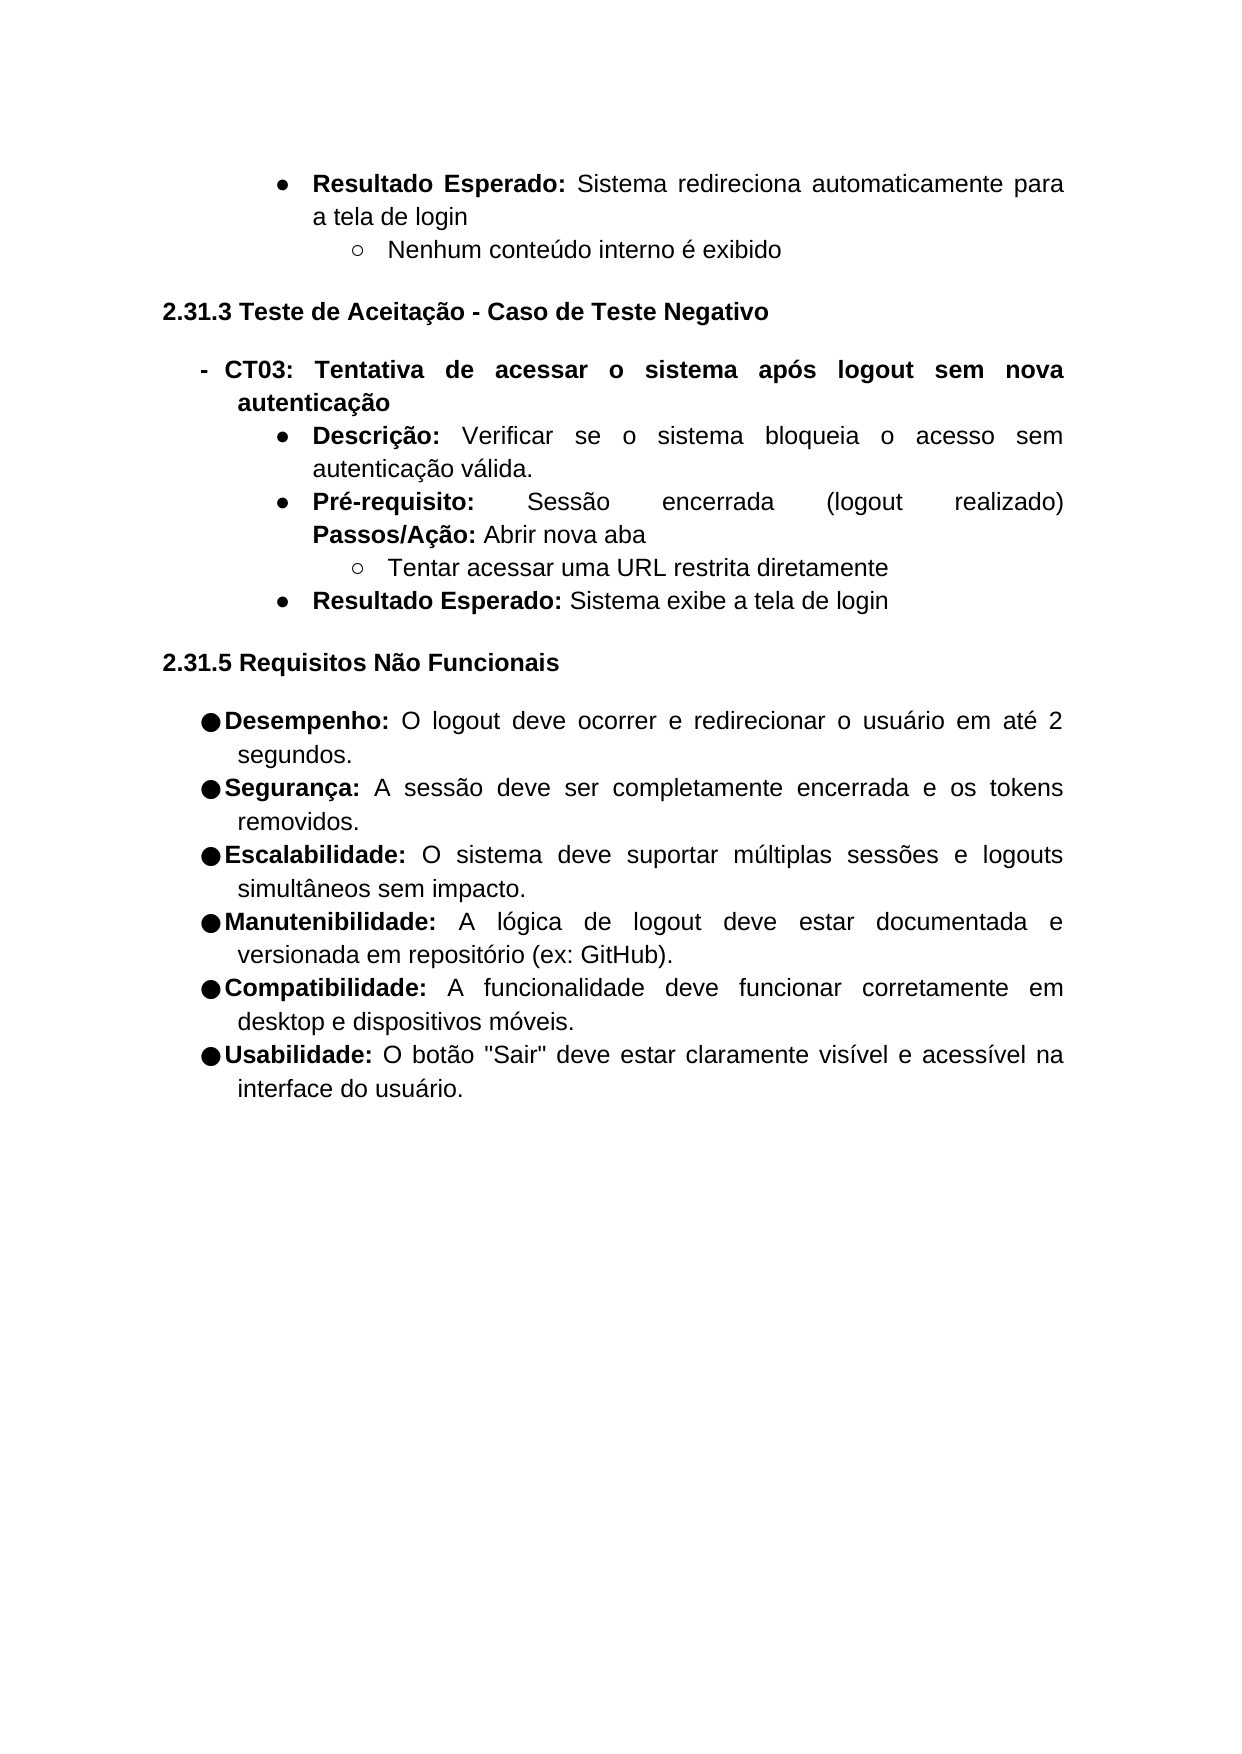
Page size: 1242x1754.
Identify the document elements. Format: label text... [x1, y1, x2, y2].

list Resultado Esperado: Sistema exibe a tela de login [275, 586, 1064, 615]
list Pré-requisito: Sessão encerrada (logout realizado) Passos/Ação: Abrir nova aba [275, 487, 1064, 549]
list CT03: Tentativa de acessar o sistema após logout sem nova autenticação [200, 355, 1064, 417]
list Descrição: Verificar se o sistema bloqueia o acesso sem autenticação válida. [275, 421, 1064, 483]
list Tentar acessar uma URL restrita diretamente [350, 553, 1064, 582]
list Compatibilidade: A funcionalidade deve funcionar corretamente em desktop e dispositivos móveis. [200, 973, 1064, 1036]
subtitle 2.31.5 Requisitos Não Funcionais [162, 648, 1064, 677]
list Nenhum conteúdo interno é exibido [350, 235, 1064, 263]
list Desempenho: O logout deve ocorrer e redirecionar o usuário em até 2 segundos. [200, 706, 1064, 769]
list Segurança: A sessão deve ser completamente encerrada e os tokens removidos. [200, 773, 1064, 836]
list Resultado Esperado: Sistema redireciona automaticamente para a tela de login [275, 169, 1064, 231]
subtitle 2.31.3 Teste de Aceitação - Caso de Teste Negativo [162, 297, 1064, 326]
list Usabilidade: O botão "Sair" deve estar claramente visível e acessível na interface do usuário. [200, 1040, 1064, 1103]
list Escalabilidade: O sistema deve suportar múltiplas sessões e logouts simultâneos sem impacto. [200, 840, 1064, 902]
list Manutenibilidade: A lógica de logout deve estar documentada e versionada em repositório (ex: GitHub). [200, 907, 1064, 969]
